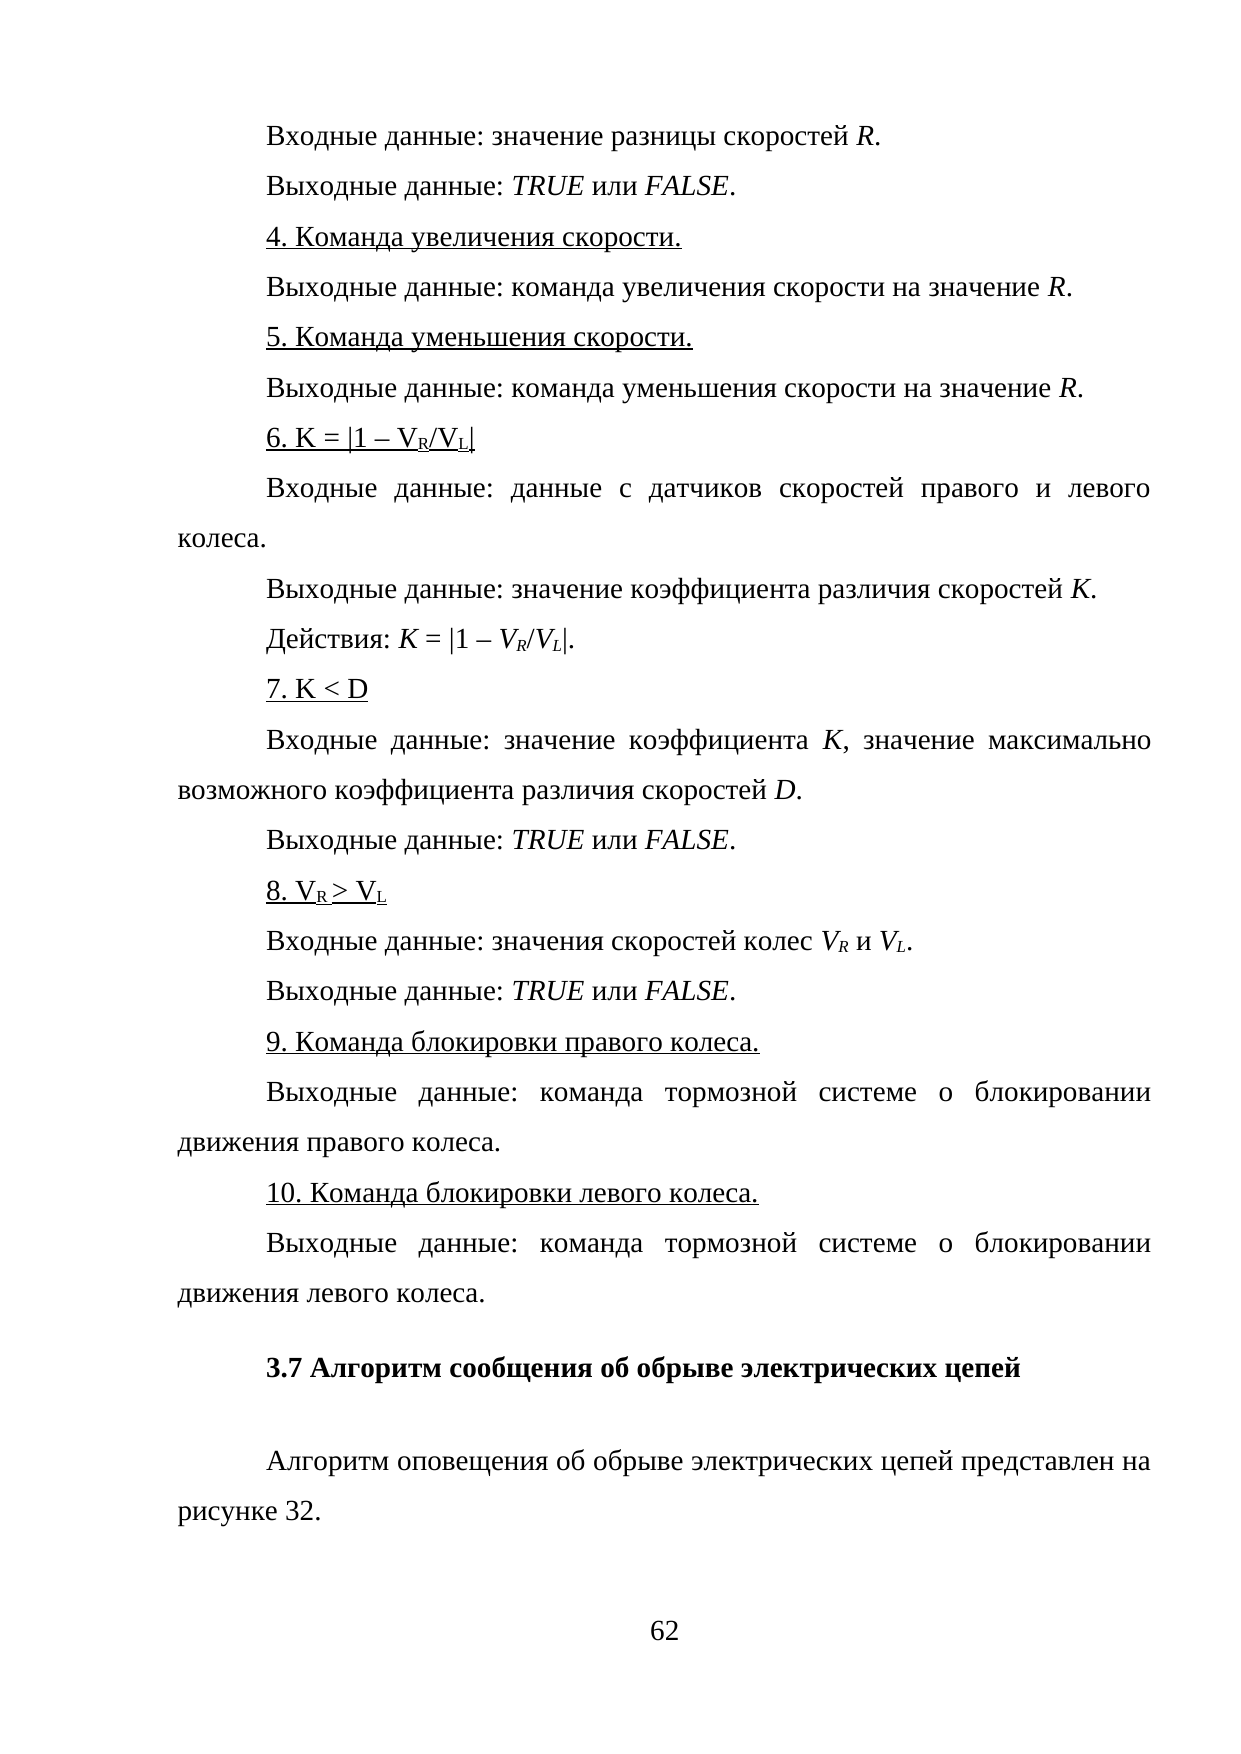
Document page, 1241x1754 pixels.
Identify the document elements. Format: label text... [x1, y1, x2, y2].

text Входные данные: значение разницы скоростей R. [177, 118, 1152, 152]
subtitle 3.7 Алгоритм сообщения об обрыве электрических цепей [177, 1351, 1152, 1384]
text Выходные данные: команда уменьшения скорости на значение R. [177, 370, 1152, 403]
text Выходные данные: TRUE или FALSE. [177, 168, 1152, 202]
text 7. K < D [177, 672, 1152, 705]
text Действия: K = |1 – VR/VL|. [177, 621, 1152, 655]
text 4. Команда увеличения скорости. [177, 219, 1152, 252]
text 8. VR > VL [177, 873, 1152, 906]
text Входные данные: значение коэффициента K, значение максимально возможного коэффициента различия скоростей D. [177, 722, 1152, 806]
text Выходные данные: TRUE или FALSE. [177, 822, 1152, 856]
text Выходные данные: значение коэффициента различия скоростей K. [177, 571, 1152, 604]
text 9. Команда блокировки правого колеса. [177, 1024, 1152, 1057]
text Алгоритм оповещения об обрыве электрических цепей представлен на рисунке 32. [177, 1443, 1152, 1527]
text Выходные данные: команда тормозной системе о блокировании движения правого колеса. [177, 1074, 1152, 1158]
text 6. K = |1 – VR/VL| [177, 420, 1152, 453]
text Входные данные: значения скоростей колес VR и VL. [177, 923, 1152, 957]
text Выходные данные: команда тормозной системе о блокировании движения левого колеса. [177, 1225, 1152, 1309]
text Выходные данные: TRUE или FALSE. [177, 973, 1152, 1007]
text Выходные данные: команда увеличения скорости на значение R. [177, 269, 1152, 303]
text 5. Команда уменьшения скорости. [177, 319, 1152, 353]
text Входные данные: данные с датчиков скоростей правого и левого колеса. [177, 470, 1152, 554]
text 10. Команда блокировки левого колеса. [177, 1175, 1152, 1208]
